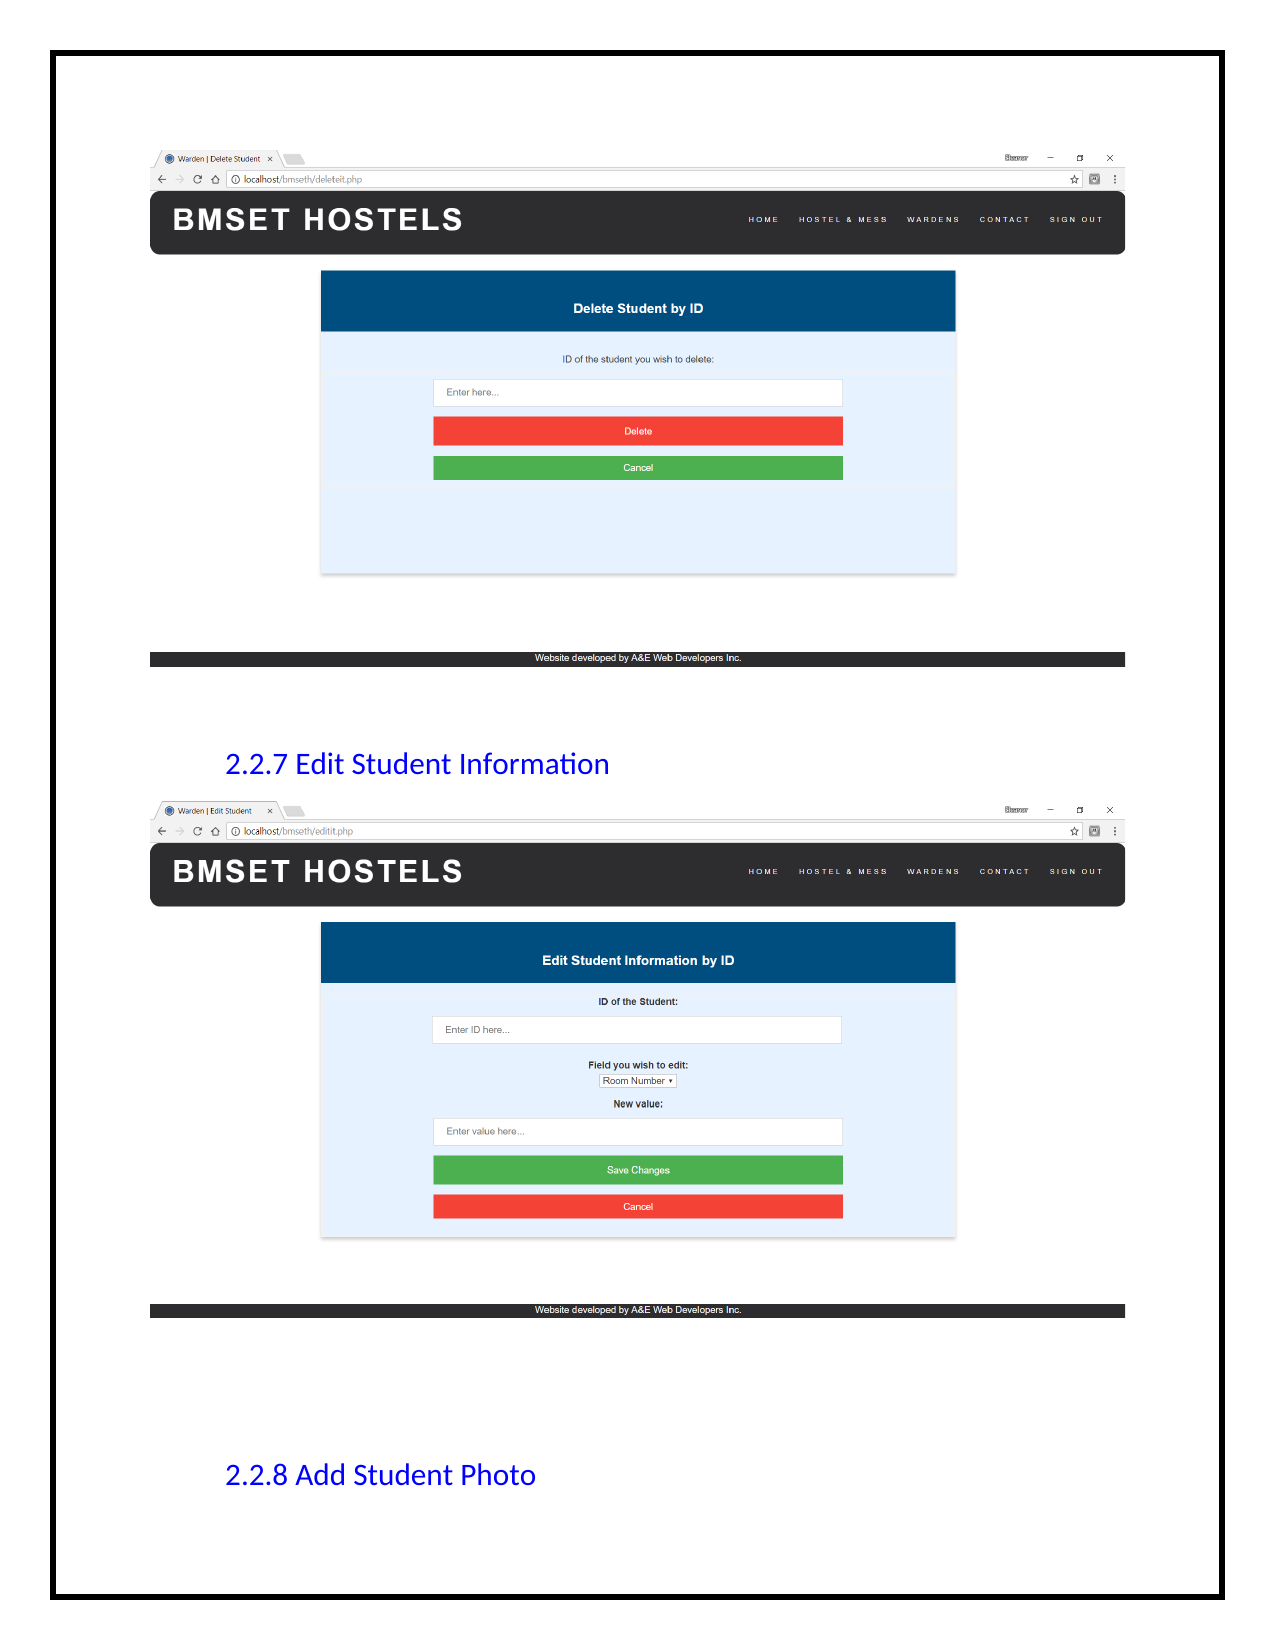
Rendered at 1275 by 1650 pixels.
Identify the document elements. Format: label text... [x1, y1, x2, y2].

picture [150, 801, 1125, 1318]
text 2.2.8 Add Student Photo [225, 1456, 1125, 1494]
picture [150, 150, 1125, 667]
text 2.2.7 Edit Student Information [225, 744, 1125, 782]
